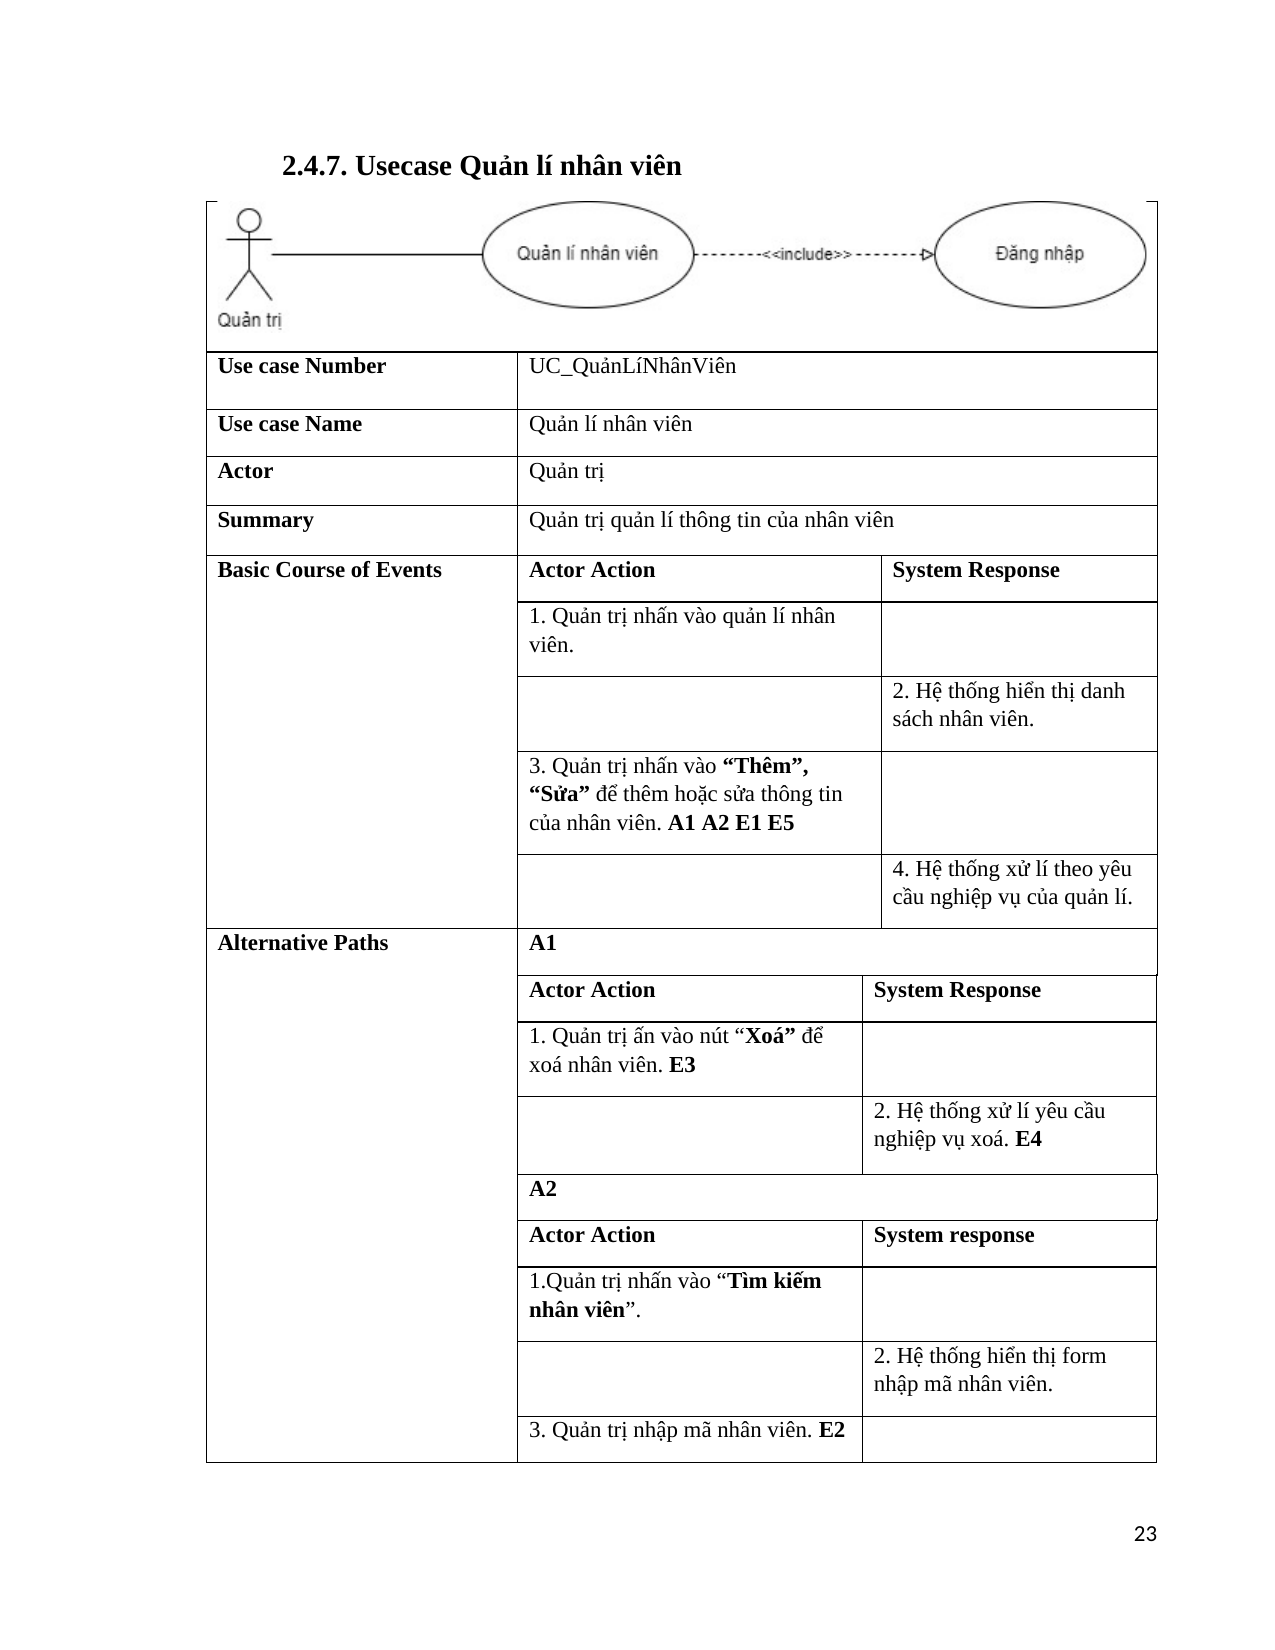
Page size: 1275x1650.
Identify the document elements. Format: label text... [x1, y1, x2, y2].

table_cell [882, 603, 1157, 676]
table_cell Summary [207, 506, 517, 555]
table_cell Quản trị quản lí thông tin của nhân viên [518, 506, 1157, 555]
table_cell Alternative Paths [207, 929, 517, 1341]
table_cell Use case Number [207, 353, 517, 409]
table_cell 1. Quản trị nhấn vào quản lí nhân viên. [518, 603, 881, 676]
table_cell [863, 1268, 1156, 1341]
table_cell 2. Hệ thống xử lí yêu cầu nghiệp vụ xoá. E4 [863, 1097, 1156, 1174]
table_cell [518, 1342, 862, 1416]
table_cell Use case Name [207, 410, 517, 456]
table_cell Quản lí nhân viên [518, 410, 1157, 456]
table_cell [863, 1023, 1156, 1096]
table_cell UC_QuảnLíNhânViên [518, 353, 1157, 409]
table_cell 2. Hệ thống hiển thị danh sách nhân viên. [882, 677, 1157, 751]
table_cell Actor Action [518, 556, 881, 601]
table_cell Quản trị [518, 457, 1157, 505]
table_cell 4. Hệ thống xử lí theo yêu cầu nghiệp vụ của quản lí. [882, 855, 1157, 928]
table_cell System Response [882, 556, 1157, 601]
table_cell 3. Quản trị nhập mã nhân viên. E2 [518, 1417, 862, 1462]
table_cell [863, 1417, 1156, 1462]
table_cell [518, 855, 881, 928]
table_cell System Response [863, 976, 1156, 1021]
table_cell 1. Quản trị ấn vào nút “Xoá” để xoá nhân viên. E3 [518, 1023, 862, 1096]
table_cell 3. Quản trị nhấn vào “Thêm”, “Sửa” để thêm hoặc sửa thông tin của nhân viên. A1 A2 E1 E5 [518, 752, 881, 854]
table_header [207, 202, 1157, 351]
table_cell [518, 1097, 862, 1174]
table_cell Actor [207, 457, 517, 505]
table_cell Basic Course of Events [207, 556, 517, 928]
picture [217, 201, 1147, 333]
table_cell System response [863, 1221, 1156, 1266]
table_cell 2. Hệ thống hiển thị form nhập mã nhân viên. [863, 1342, 1156, 1416]
table_cell Actor Action [518, 1221, 862, 1266]
table_cell Actor Action [518, 976, 862, 1021]
table_cell [518, 677, 881, 751]
subtitle 2.4.7. Usecase Quản lí nhân viên [207, 148, 1157, 181]
table_cell A1 [518, 929, 1157, 975]
table_cell A2 [518, 1175, 1157, 1220]
table_cell [207, 1341, 517, 1462]
table_cell 1.Quản trị nhấn vào “Tìm kiếm nhân viên”. [518, 1268, 862, 1341]
table_cell [882, 752, 1157, 854]
